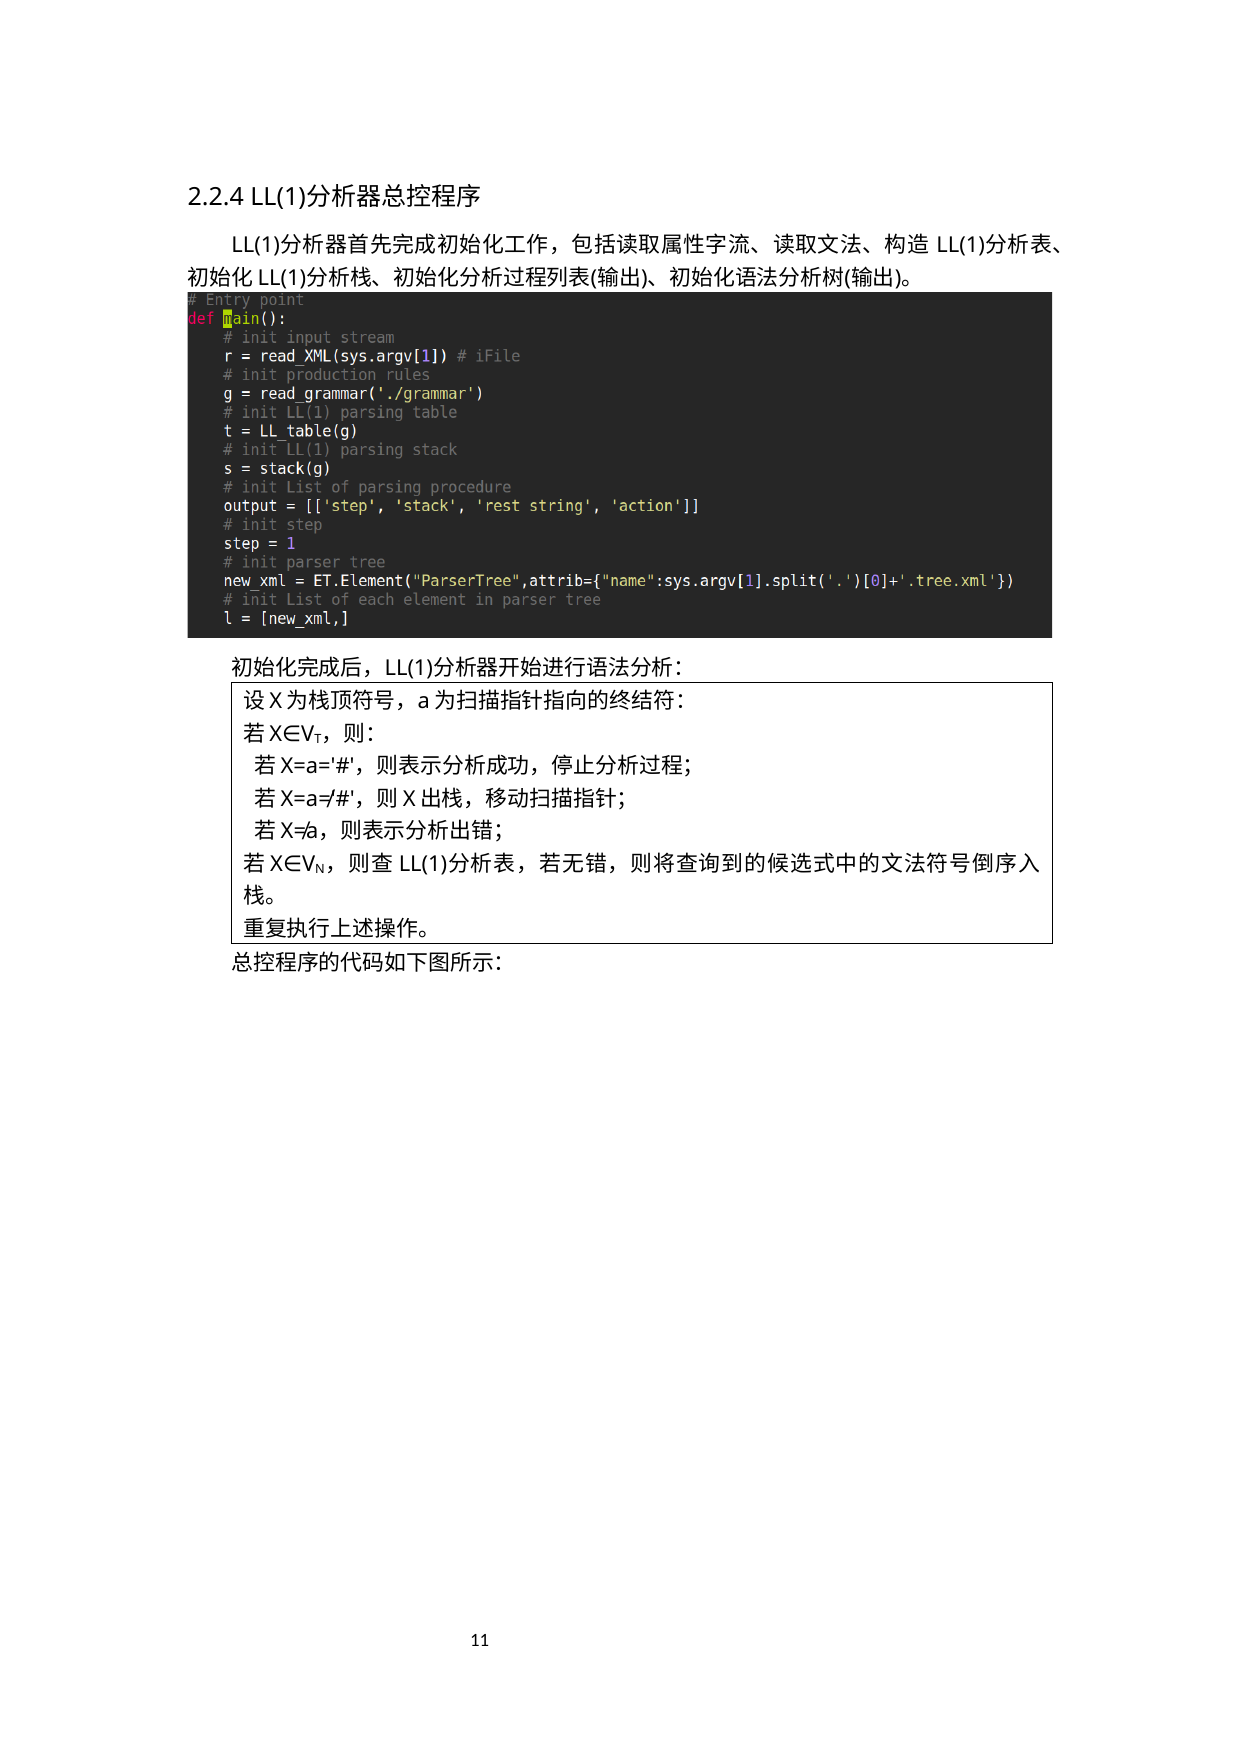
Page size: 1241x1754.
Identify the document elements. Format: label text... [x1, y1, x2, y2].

list 总控程序的代码如下图所示： [187, 944, 1053, 977]
picture [187, 292, 1053, 638]
table_header 设X为栈顶符号，a为扫描指针指向的终结符： 若X∈VT，则： 若X=a='#'，则表示分析成功，停止分析过程； 若X=a≠'#'，则X出栈，移动扫描指针； 若X≠a，则表示分析出错； 若X∈VN，则查LL(1)分析表，若无错，则将查询到的候选式中的文法符号倒序入栈。 重复执行上述操作。 [232, 683, 1052, 943]
list 初始化完成后，LL(1)分析器开始进行语法分析： [187, 649, 1053, 682]
list LL(1)分析器首先完成初始化工作，包括读取属性字流、读取文法、构造LL(1)分析表、初始化LL(1)分析栈、初始化分析过程列表(输出)、初始化语法分析树(输出)。 [187, 227, 1053, 292]
list 2.2.4 LL(1)分析器总控程序 [187, 162, 1053, 227]
